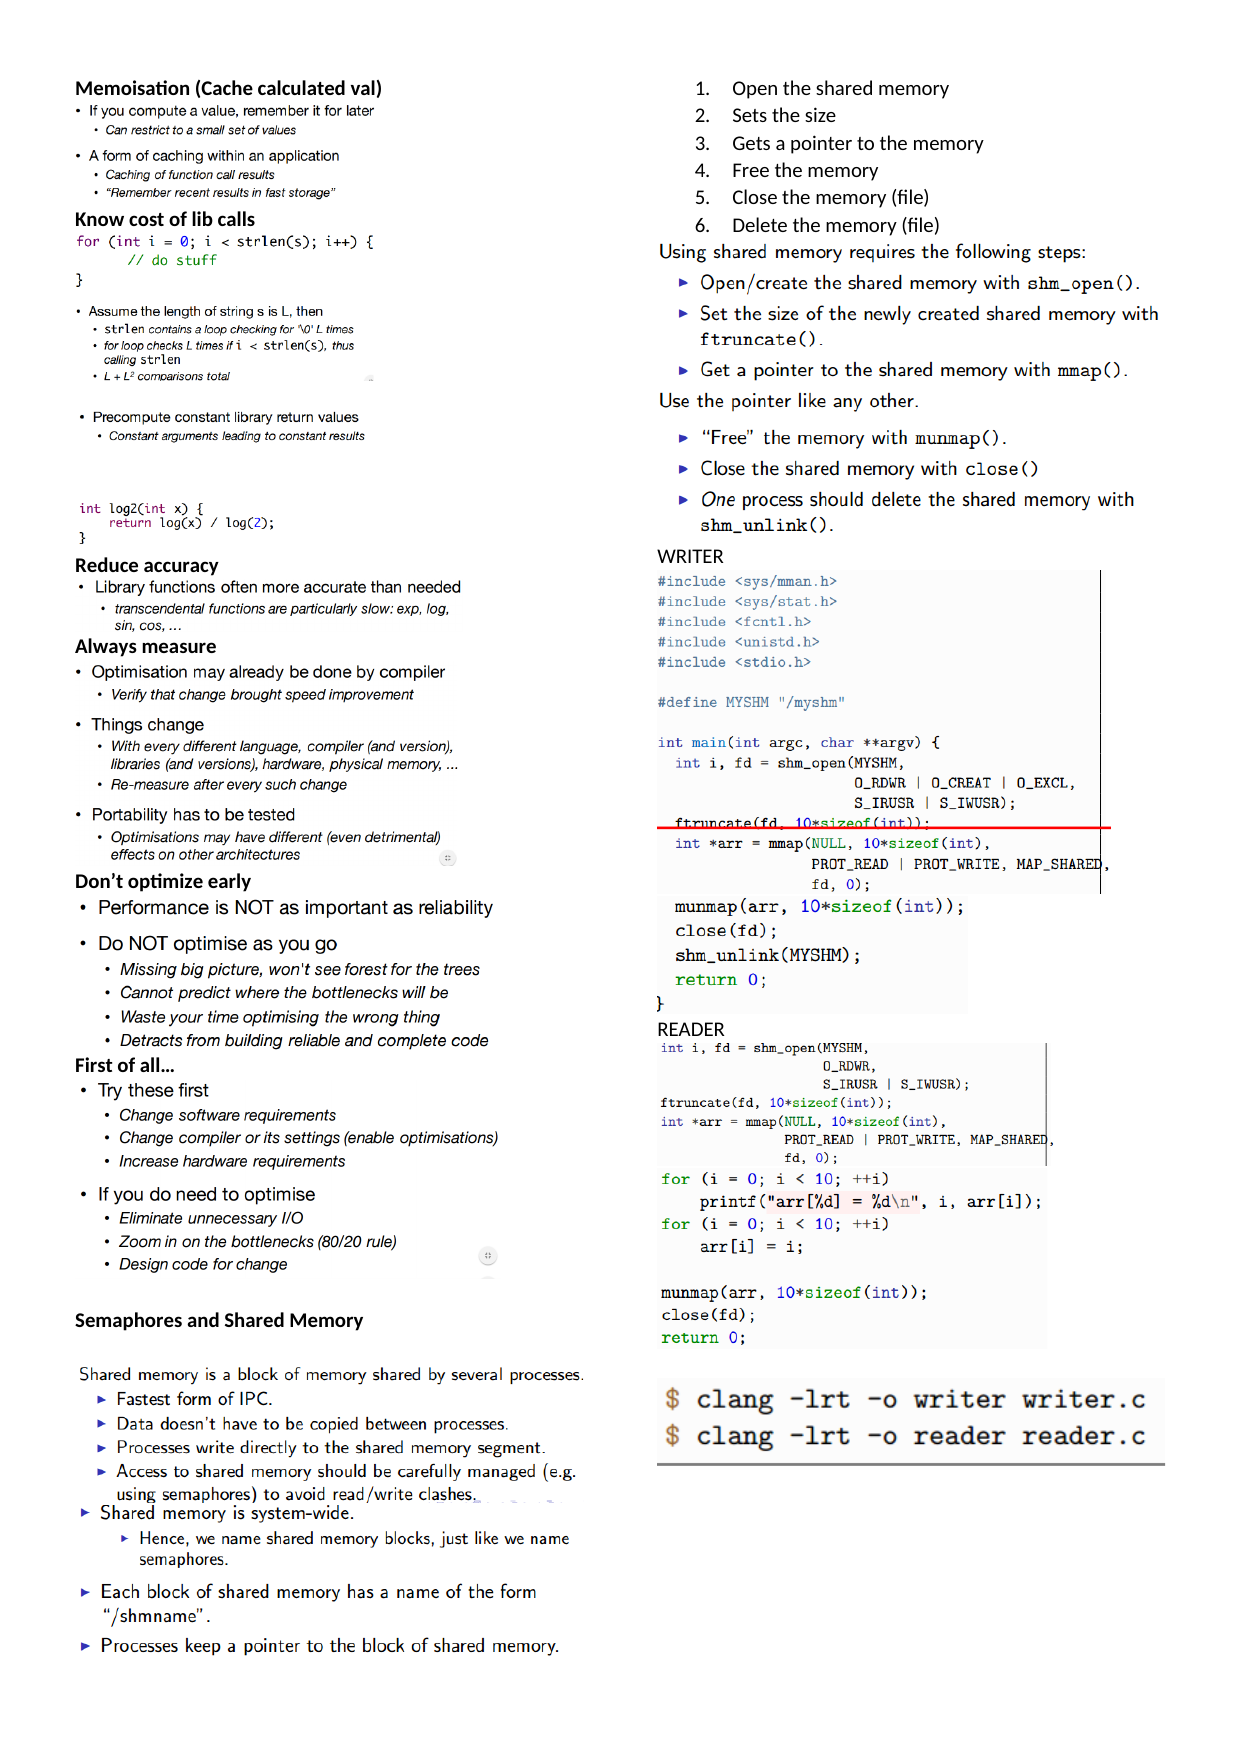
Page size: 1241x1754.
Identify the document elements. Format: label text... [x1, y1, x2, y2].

text Semaphores and Shared Memory [75, 1308, 583, 1333]
text WRITER [657, 543, 1165, 1014]
list Close the memory (file) [694, 184, 1165, 210]
text First of all… [75, 1053, 583, 1078]
list Gets a pointer to the memory [694, 130, 1165, 155]
text Reduce accuracy [75, 552, 583, 577]
text Don’t optimize early [75, 868, 583, 893]
list Free the memory [694, 157, 1165, 183]
text Always measure [75, 634, 583, 659]
list Delete the memory (file) [694, 212, 1165, 237]
list Sets the size [694, 102, 1165, 128]
picture [75, 410, 369, 550]
picture [75, 233, 374, 381]
text READER [657, 1016, 1165, 1041]
list Open the shared memory [694, 75, 1165, 100]
text Know cost of lib calls [75, 206, 583, 232]
picture [75, 102, 375, 205]
